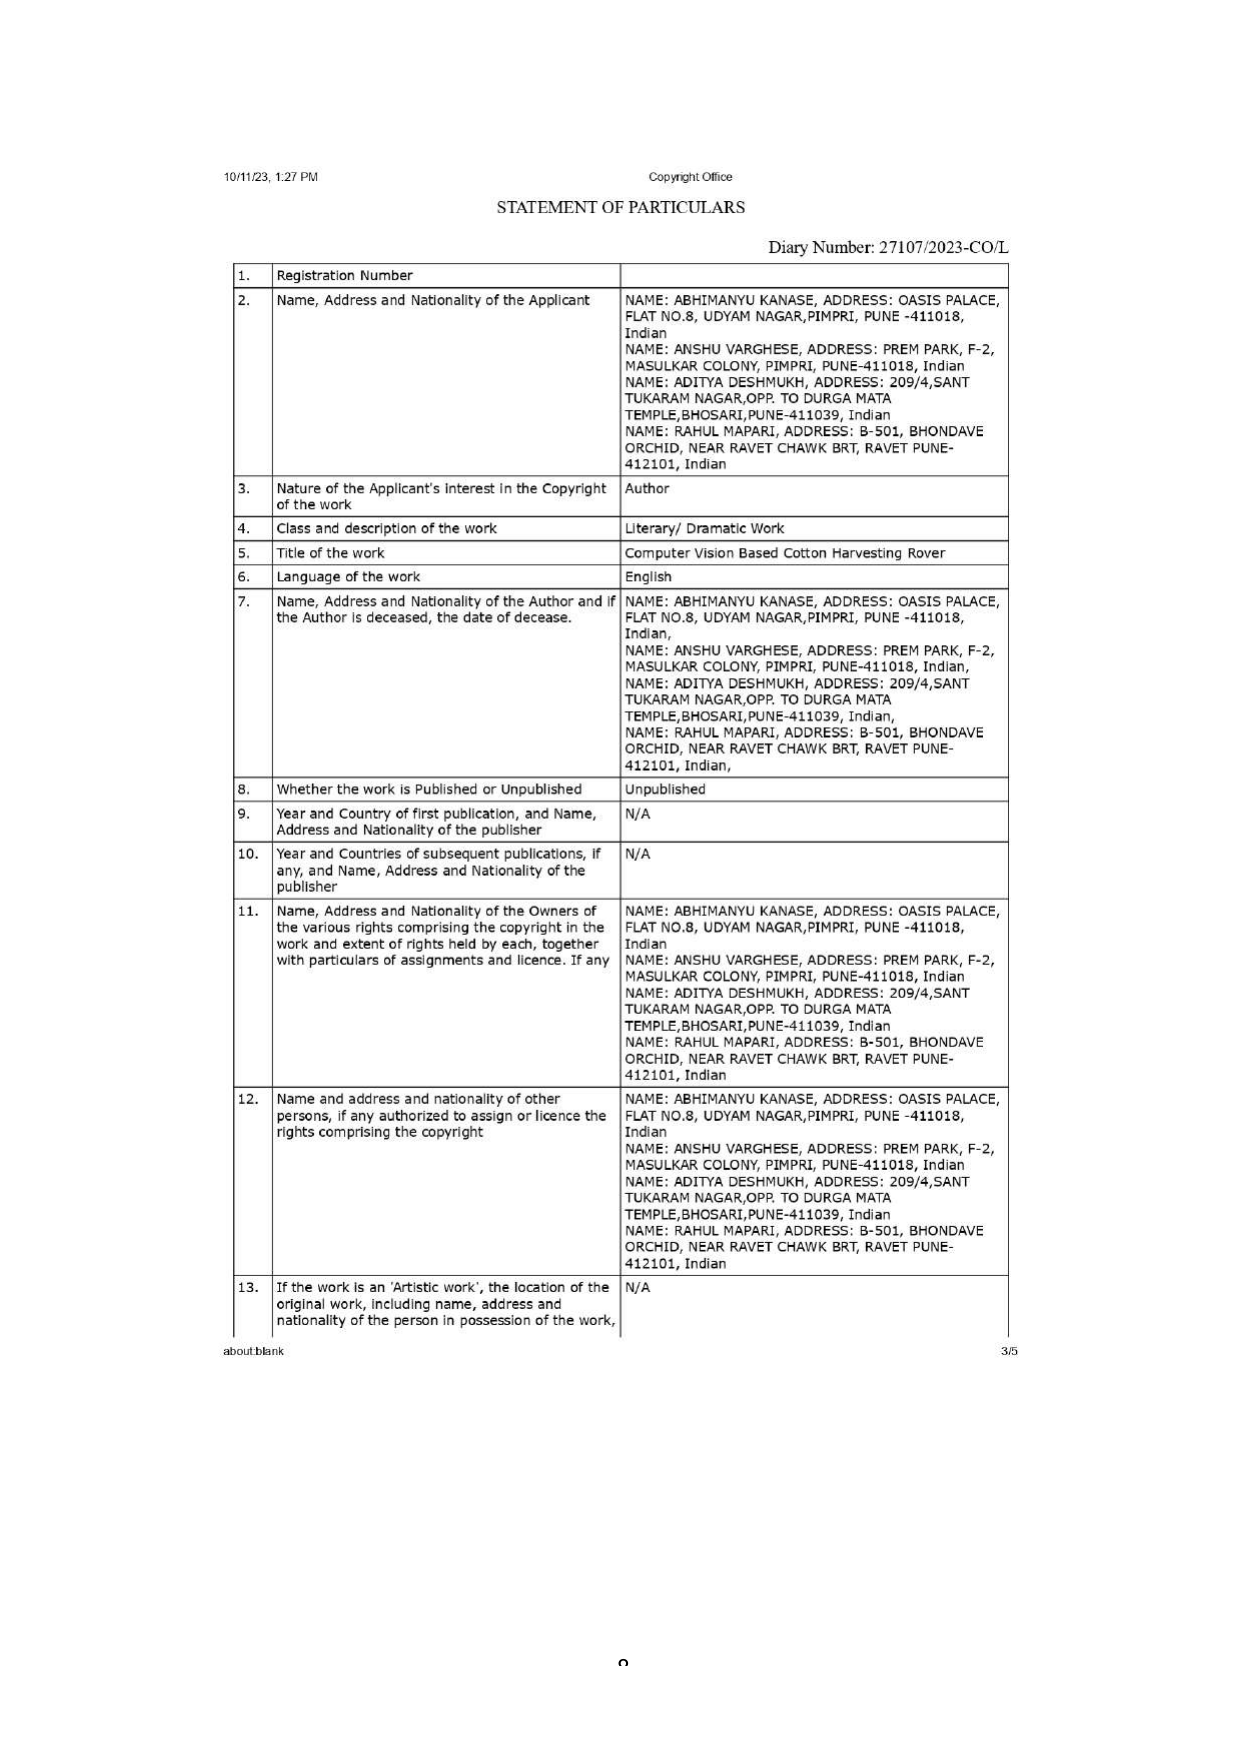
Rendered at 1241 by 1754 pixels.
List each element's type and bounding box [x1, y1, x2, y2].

picture [218, 166, 1019, 1358]
